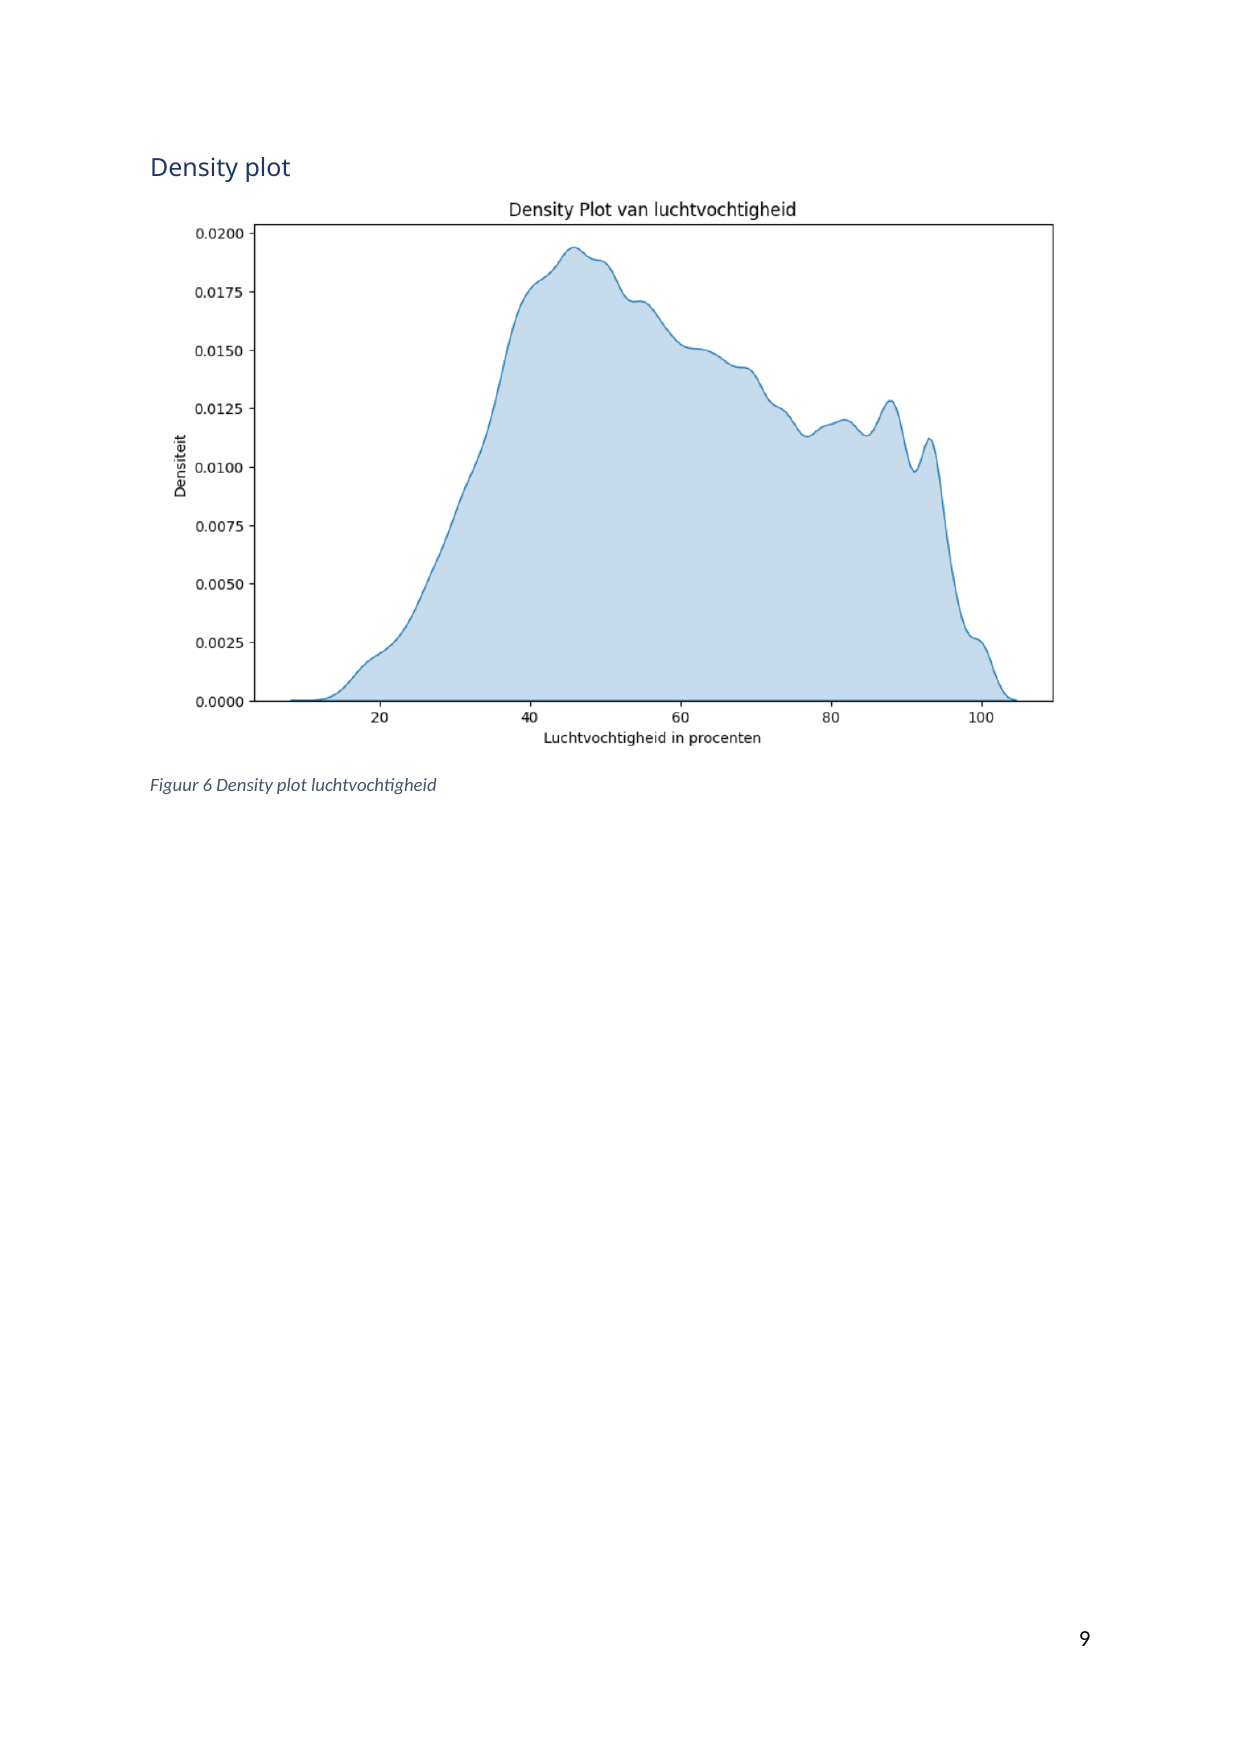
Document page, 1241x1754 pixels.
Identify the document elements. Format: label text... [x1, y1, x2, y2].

text Figuur 6 Density plot luchtvochtigheid [150, 774, 1090, 797]
picture [150, 186, 1091, 755]
subtitle Density plot [150, 150, 1090, 184]
